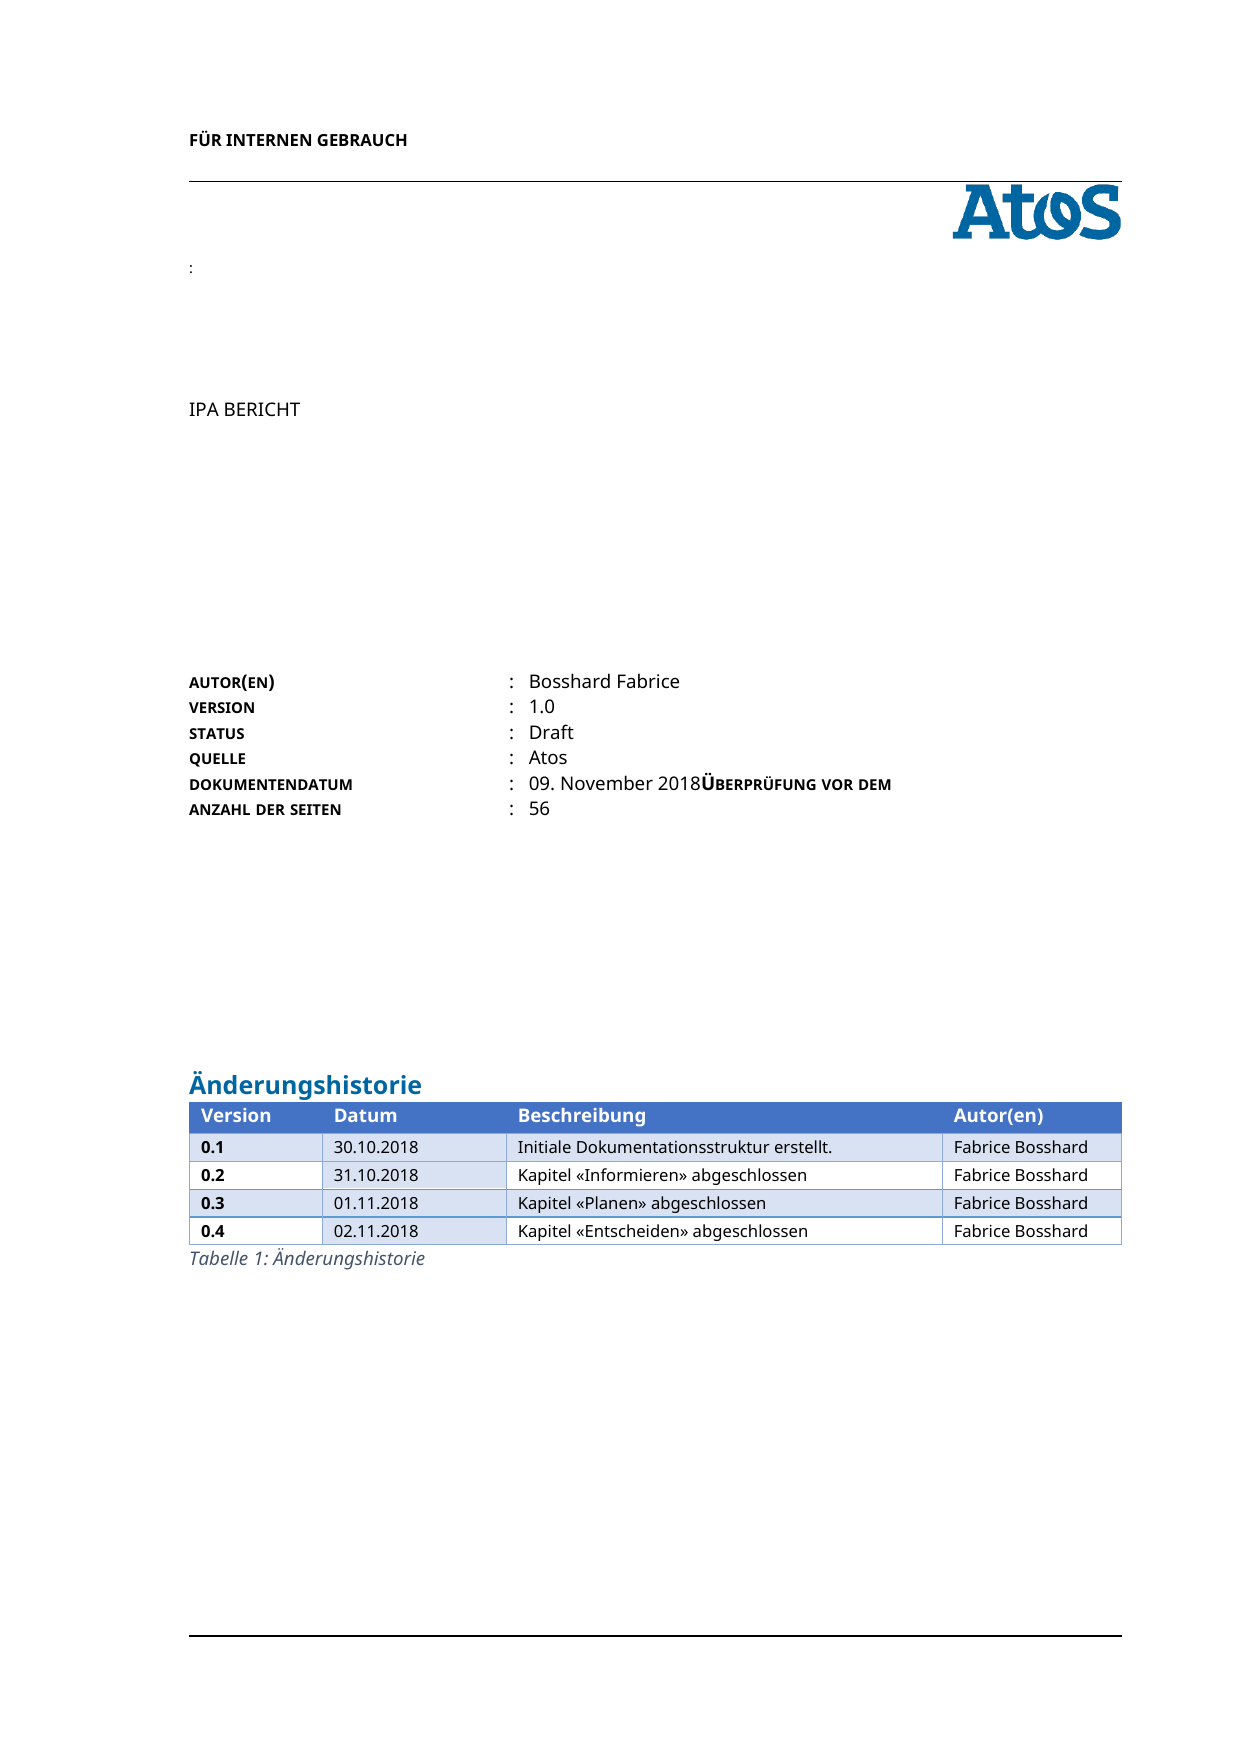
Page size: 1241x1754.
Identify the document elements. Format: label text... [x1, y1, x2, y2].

title IPA Bericht [189, 396, 673, 421]
table_cell 0.1 [190, 1134, 322, 1161]
table_header Beschreibung [507, 1103, 942, 1133]
text status : Draft [189, 719, 1122, 745]
table_header Version [190, 1103, 322, 1133]
table_cell 0.4 [190, 1218, 322, 1244]
table_cell 31.10.2018 [323, 1162, 506, 1188]
table_cell Fabrice Bosshard [943, 1190, 1121, 1216]
table_cell Fabrice Bosshard [943, 1162, 1121, 1188]
subtitle Änderungshistorie [189, 1068, 1122, 1102]
table_cell Kapitel «Planen» abgeschlossen [507, 1190, 942, 1216]
table_cell 01.11.2018 [323, 1190, 506, 1216]
table_cell 30.10.2018 [323, 1134, 506, 1161]
picture [950, 182, 1123, 241]
table_cell 02.11.2018 [323, 1218, 506, 1244]
text Tabelle 1: Änderungshistorie [189, 1245, 1122, 1271]
table_cell Kapitel «Informieren» abgeschlossen [507, 1162, 942, 1188]
table_cell Kapitel «Entscheiden» abgeschlossen [507, 1218, 942, 1244]
table_cell Fabrice Bosshard [943, 1134, 1121, 1161]
table_header Autor(en) [943, 1103, 1121, 1133]
table_cell 0.2 [190, 1162, 322, 1188]
table_cell Initiale Dokumentationsstruktur erstellt. [507, 1134, 942, 1161]
text autor(en) : Bosshard Fabrice [189, 668, 1122, 694]
table_cell 0.3 [190, 1190, 322, 1216]
table_cell Fabrice Bosshard [943, 1218, 1121, 1244]
text quelle : Atos [189, 745, 1122, 770]
text anzahl der seiten : 50 [189, 796, 1122, 821]
table_header Datum [323, 1103, 506, 1133]
text version : 1.0 [189, 694, 1122, 719]
text Für internen Gebrauch [189, 128, 602, 151]
